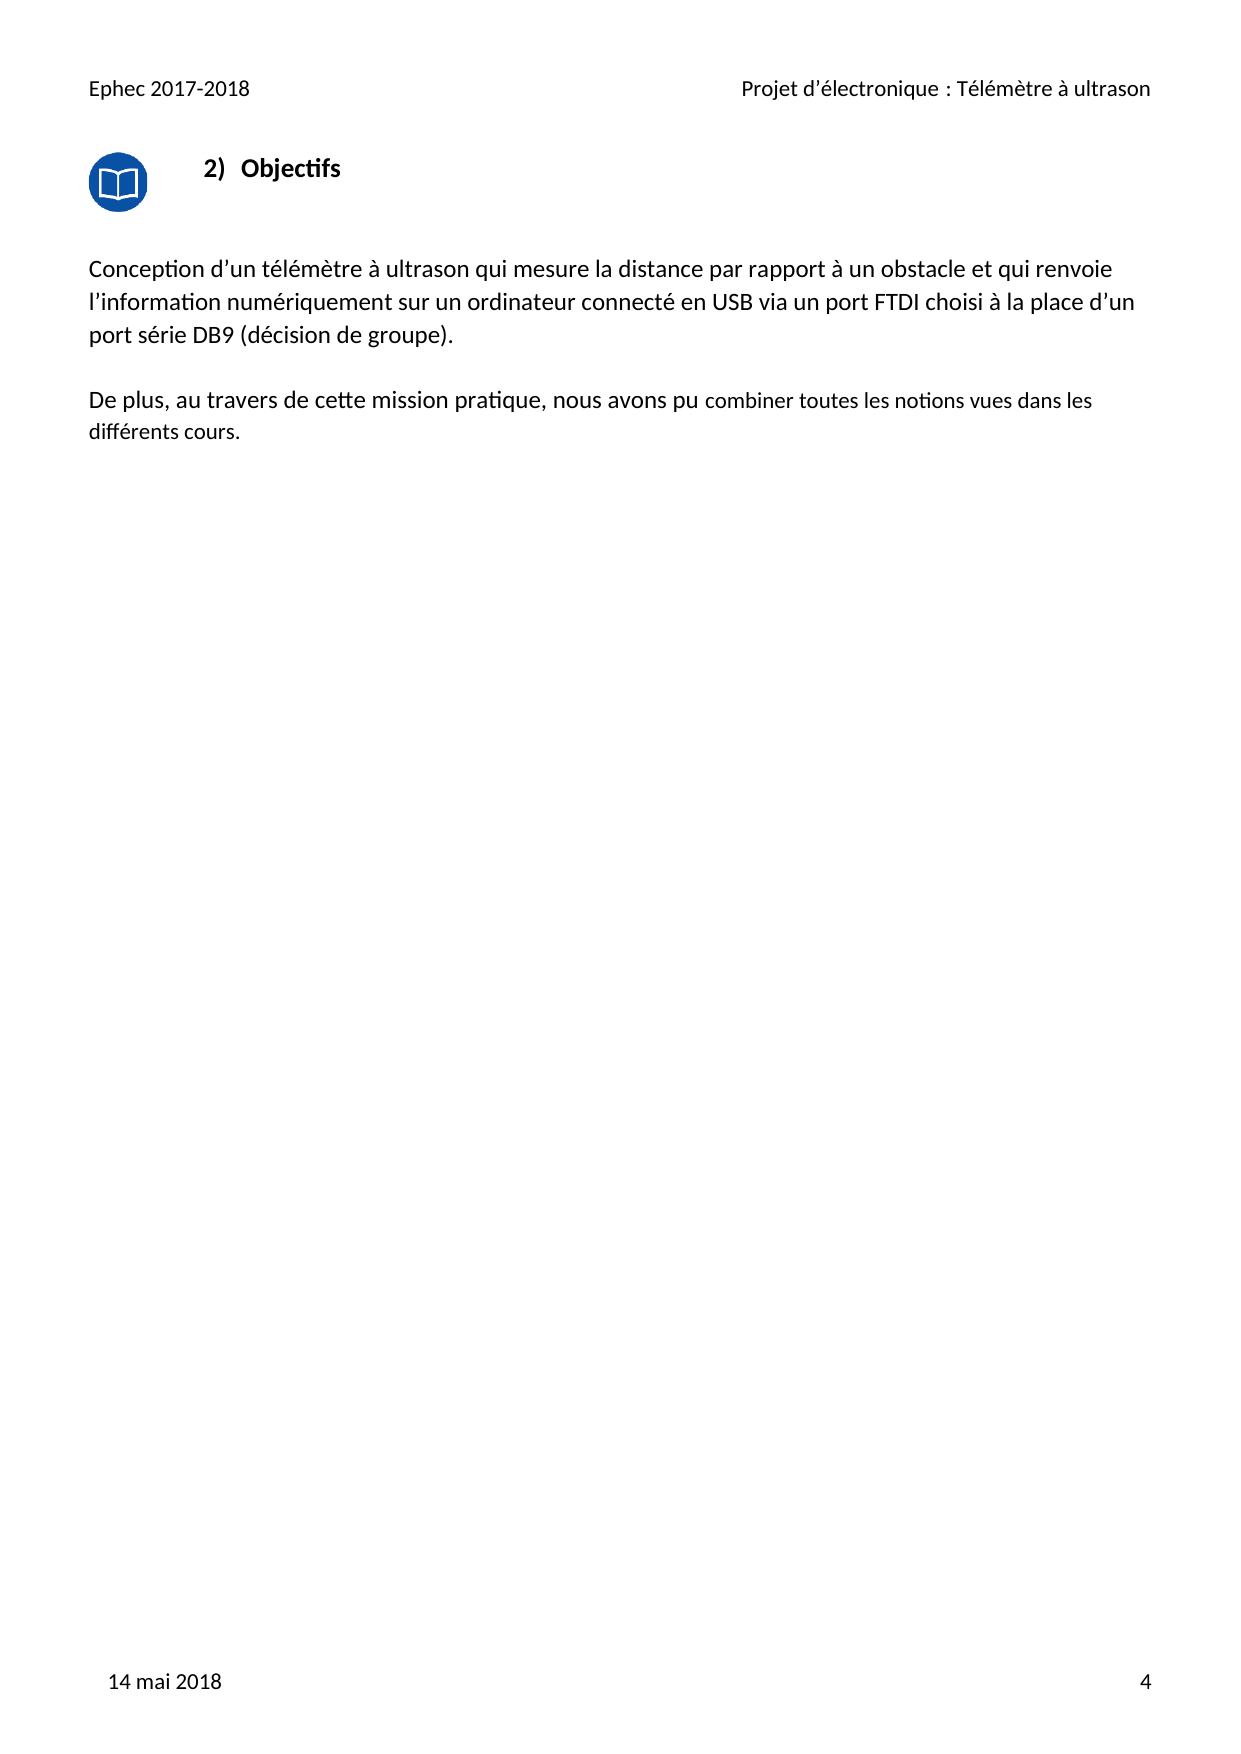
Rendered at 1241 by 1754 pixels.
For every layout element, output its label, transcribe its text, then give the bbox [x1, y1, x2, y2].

text Conception d’un télémètre à ultrason qui mesure la distance par rapport à un obstacle et qui renvoie l’information numériquement sur un ordinateur connecté en USB via un port FTDI choisi à la place d’un port série DB9 (décision de groupe). [89, 253, 1152, 349]
text De plus, au travers de cette mission pratique, nous avons pu combiner toutes les notions vues dans les différents cours. [89, 384, 1152, 445]
picture [88, 152, 148, 212]
list Objectifs [126, 151, 1152, 184]
